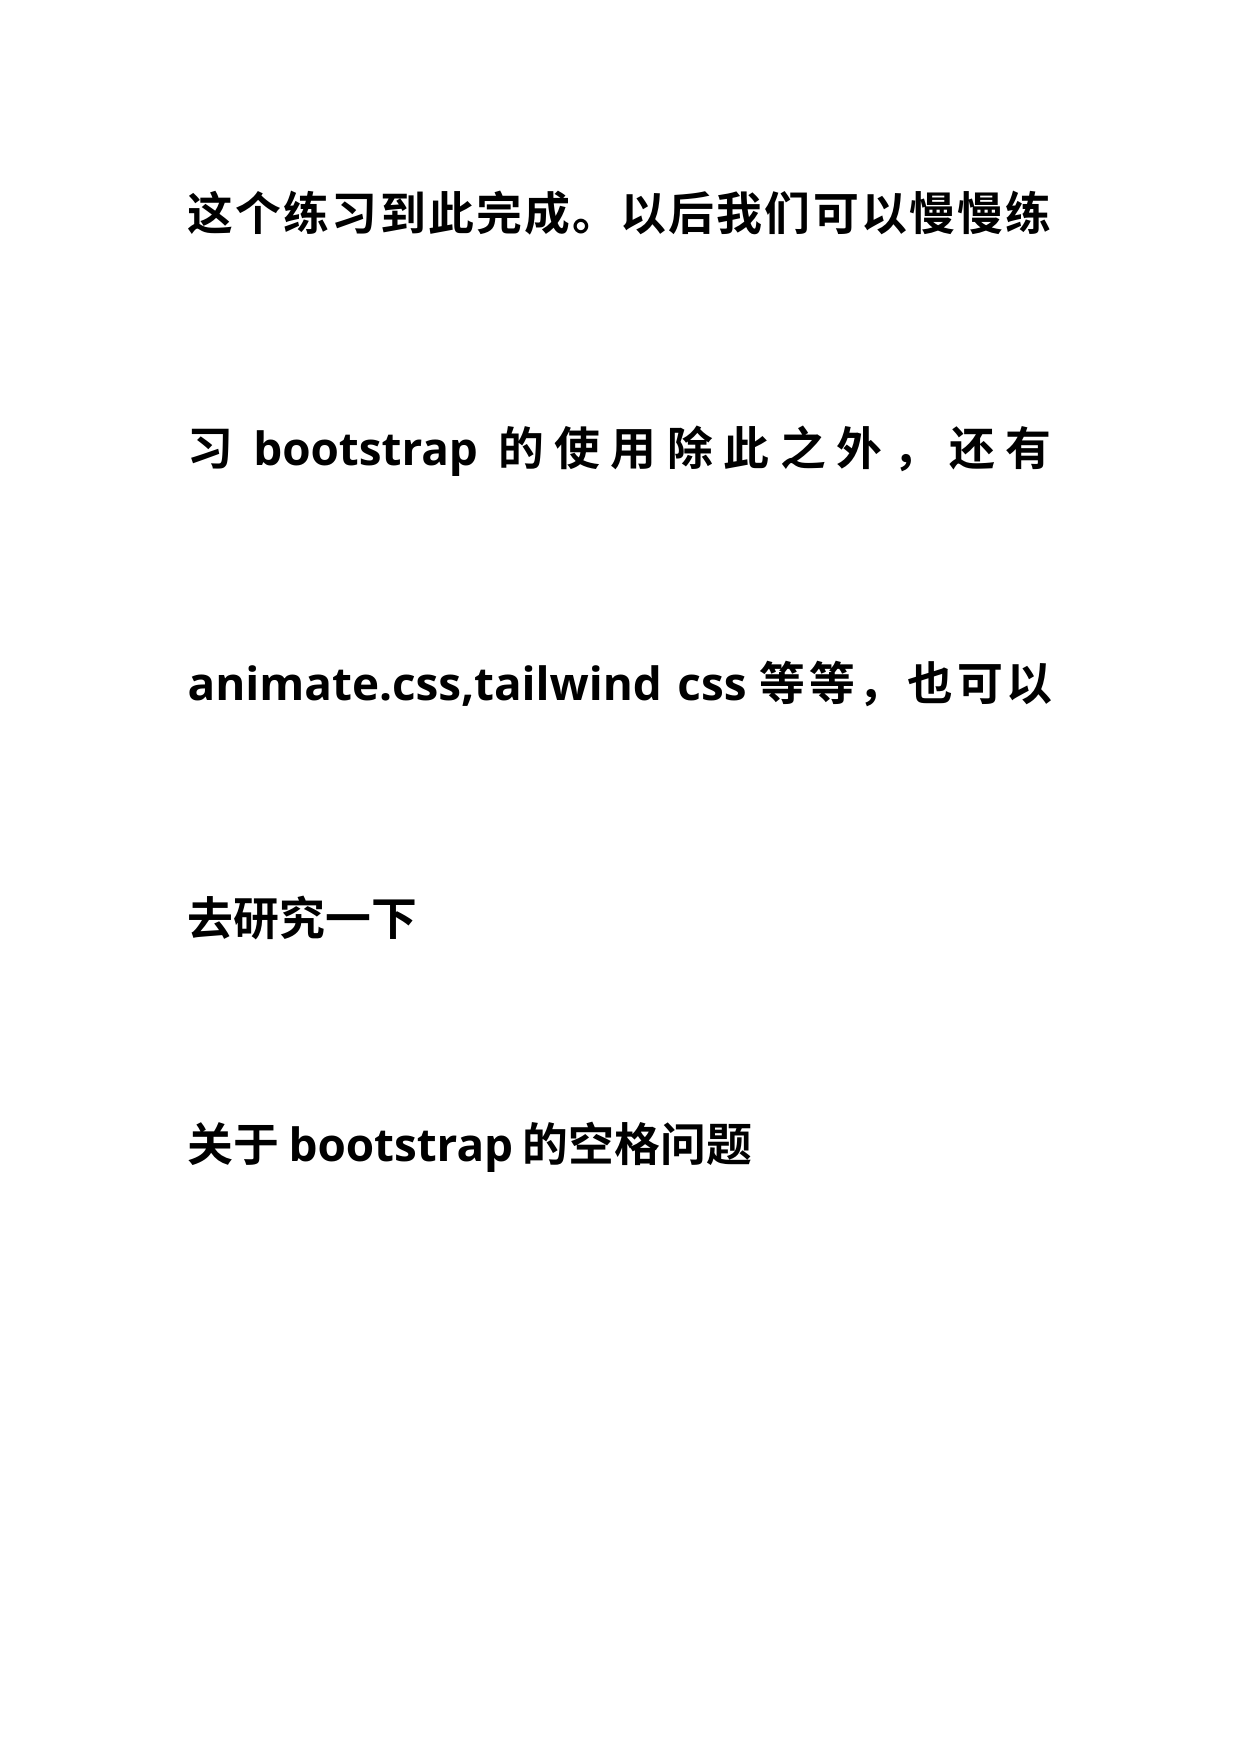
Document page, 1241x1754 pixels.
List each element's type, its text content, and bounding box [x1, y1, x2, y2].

subtitle 这个练习到此完成。以后我们可以慢慢练习bootstrap的使用除此之外，还有animate.css,tailwind css等等，也可以去研究一下 [187, 162, 1053, 964]
subtitle 关于bootstrap的空格问题 [187, 1093, 1053, 1191]
